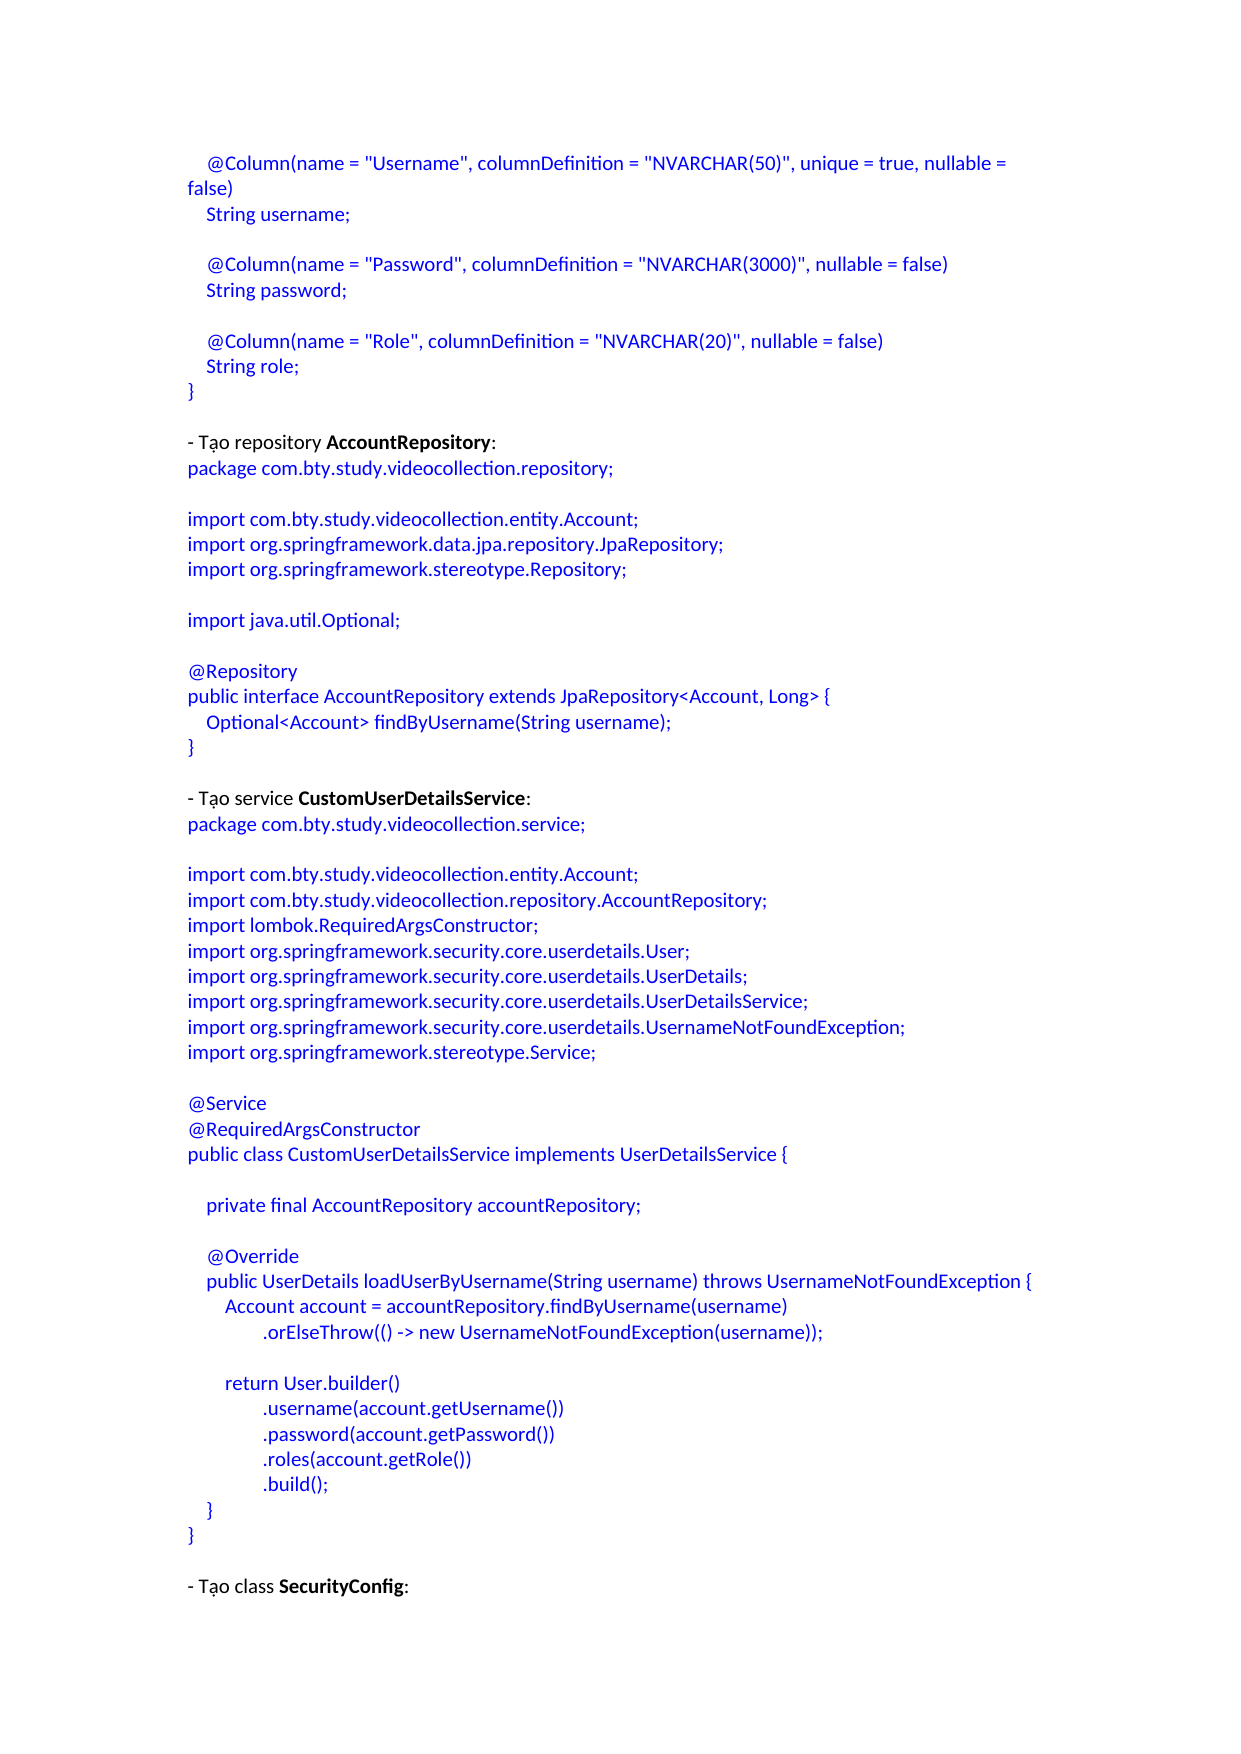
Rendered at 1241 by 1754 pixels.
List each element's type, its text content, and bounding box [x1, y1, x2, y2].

list Account account = accountRepository.findByUsername(username) [187, 1294, 1053, 1319]
list import com.bty.study.videocollection.entity.Account; [187, 506, 1053, 531]
list import org.springframework.stereotype.Repository; [187, 557, 1053, 582]
list import org.springframework.security.core.userdetails.UserDetailsService; [187, 989, 1053, 1014]
list import org.springframework.stereotype.Service; [187, 1039, 1053, 1065]
list return User.builder() [187, 1370, 1053, 1395]
list package com.bty.study.videocollection.repository; [187, 455, 1053, 480]
list - Tạo service CustomUserDetailsService: [187, 785, 1053, 811]
list import lombok.RequiredArgsConstructor; [187, 912, 1053, 938]
list import org.springframework.security.core.userdetails.UserDetails; [187, 963, 1053, 989]
list Optional<Account> findByUsername(String username); [187, 709, 1053, 734]
list String role; [187, 353, 1053, 379]
list private final AccountRepository accountRepository; [187, 1192, 1053, 1217]
list public class CustomUserDetailsService implements UserDetailsService { [187, 1141, 1053, 1167]
list @Override [187, 1243, 1053, 1268]
list } [187, 734, 1053, 760]
list String username; [187, 201, 1053, 226]
list import org.springframework.security.core.userdetails.User; [187, 938, 1053, 963]
list .orElseThrow(() -> new UsernameNotFoundException(username)); [187, 1319, 1053, 1344]
list - Tạo repository AccountRepository: [187, 429, 1053, 455]
list .roles(account.getRole()) [187, 1446, 1053, 1472]
list public UserDetails loadUserByUsername(String username) throws UsernameNotFoundException { [187, 1268, 1053, 1294]
list @Column(name = "Username", columnDefinition = "NVARCHAR(50)", unique = true, nullable = false) [187, 150, 1053, 201]
list import org.springframework.security.core.userdetails.UsernameNotFoundException; [187, 1014, 1053, 1039]
list @Column(name = "Role", columnDefinition = "NVARCHAR(20)", nullable = false) [187, 328, 1053, 353]
list @Service [187, 1090, 1053, 1116]
list import java.util.Optional; [187, 607, 1053, 633]
list package com.bty.study.videocollection.service; [187, 811, 1053, 836]
list .username(account.getUsername()) [187, 1395, 1053, 1421]
list } [187, 379, 1053, 404]
list import org.springframework.data.jpa.repository.JpaRepository; [187, 531, 1053, 557]
list - Tạo class SecurityConfig: [187, 1573, 1053, 1599]
list @RequiredArgsConstructor [187, 1116, 1053, 1141]
list String password; [187, 277, 1053, 302]
list import com.bty.study.videocollection.entity.Account; [187, 862, 1053, 887]
list .build(); [187, 1472, 1053, 1497]
list @Column(name = "Password", columnDefinition = "NVARCHAR(3000)", nullable = false) [187, 252, 1053, 277]
list @Repository [187, 658, 1053, 684]
list } [187, 1522, 1053, 1548]
list .password(account.getPassword()) [187, 1421, 1053, 1446]
list import com.bty.study.videocollection.repository.AccountRepository; [187, 887, 1053, 912]
list public interface AccountRepository extends JpaRepository<Account, Long> { [187, 684, 1053, 709]
list } [187, 1497, 1053, 1522]
